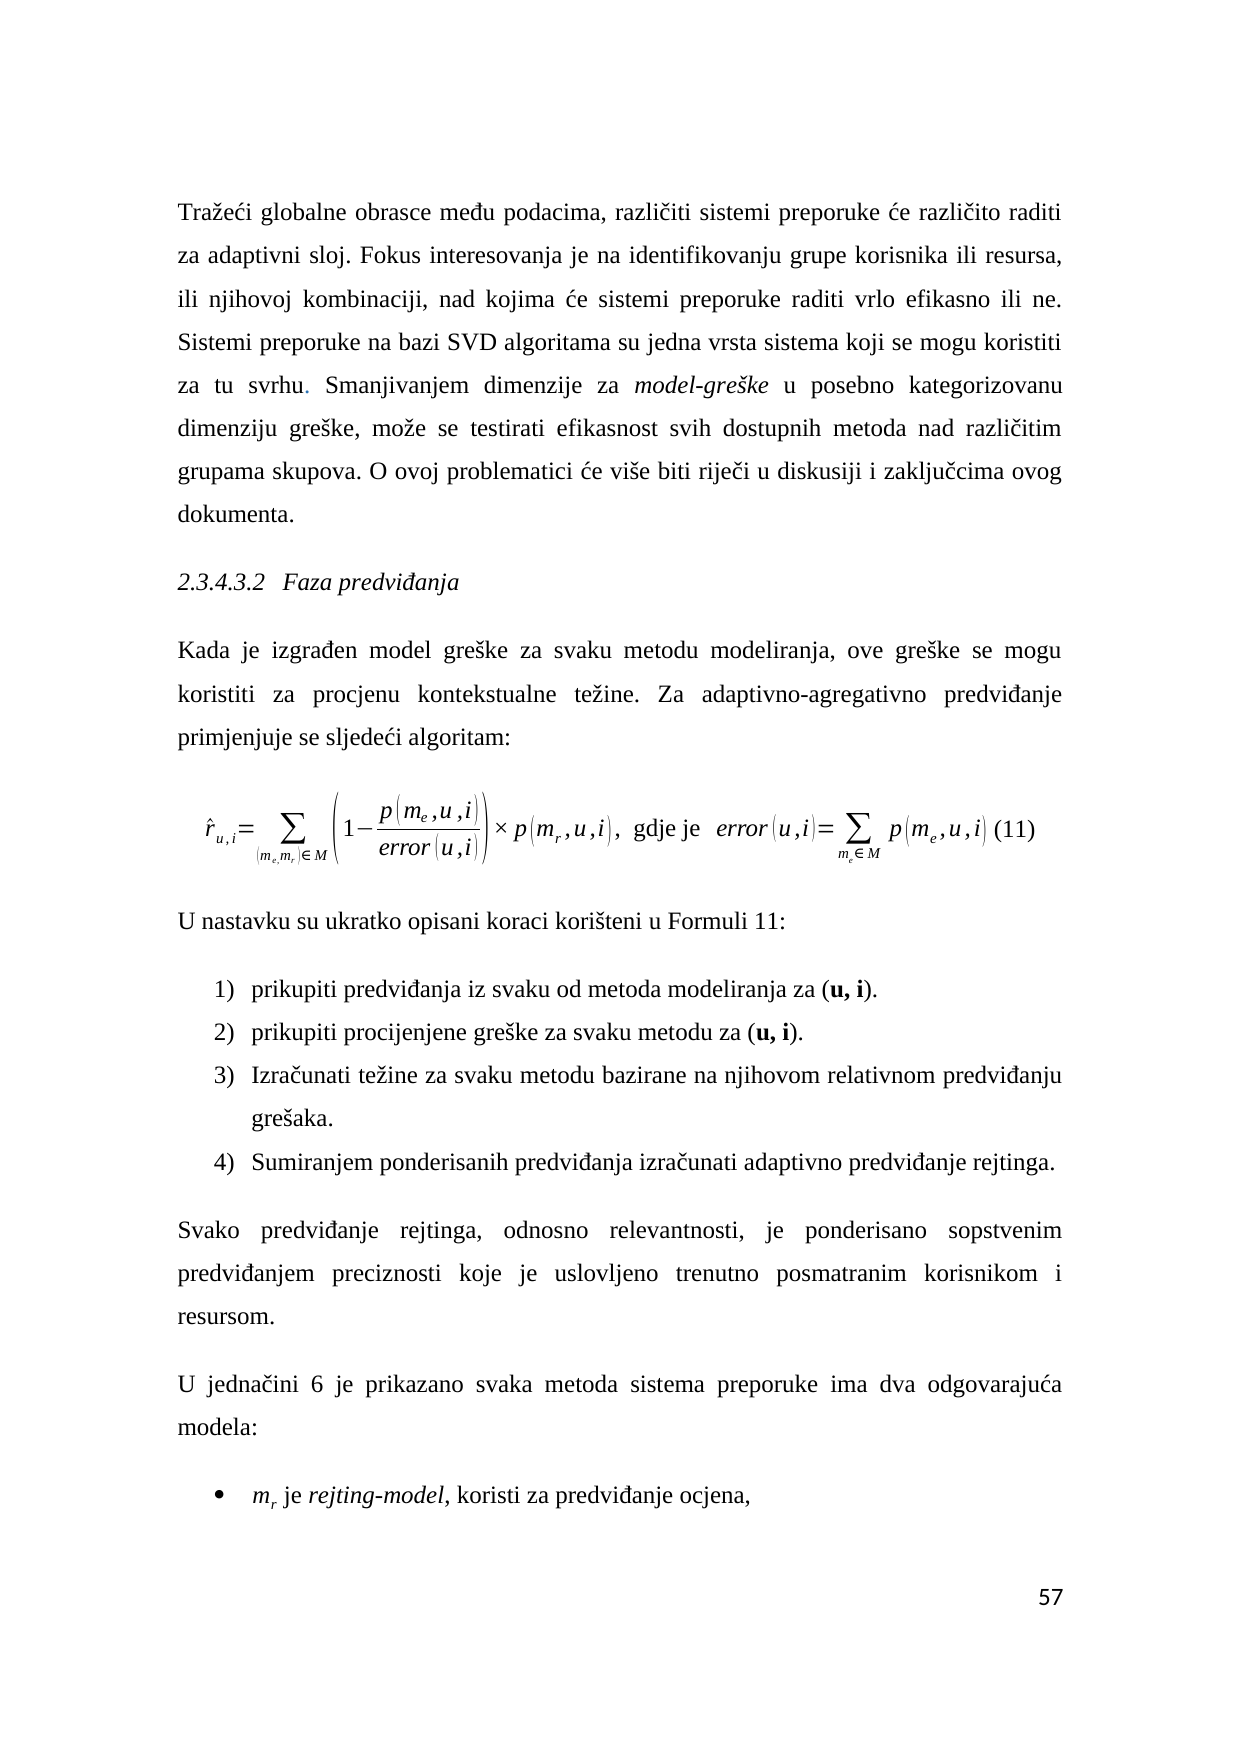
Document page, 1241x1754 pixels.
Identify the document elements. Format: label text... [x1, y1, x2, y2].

list Izračunati težine za svaku metodu bazirane na njihovom relativnom predviđanju grešaka. [213, 1060, 1063, 1132]
text Kada je izgrađen model greške za svaku metodu modeliranja, ove greške se mogu koristiti za procjenu kontekstualne težine. Za adaptivno-agregativno predviđanje primjenjuje se sljedeći algoritam: [177, 636, 1063, 751]
list je rejting-model, koristi za predviđanje ocjena, [215, 1480, 1063, 1513]
text (11) [177, 790, 1063, 867]
text Svako predviđanje rejtinga, odnosno relevantnosti, je ponderisano sopstvenim predviđanjem preciznosti koje je uslovljeno trenutno posmatranim korisnikom i resursom. [177, 1215, 1063, 1330]
text U jednačini 6 je prikazano svaka metoda sistema preporuke ima dva odgovarajuća modela: [177, 1369, 1063, 1441]
list Sumiranjem ponderisanih predviđanja izračunati adaptivno predviđanje rejtinga. [213, 1147, 1063, 1175]
list prikupiti predviđanja iz svaku od metoda modeliranja za (u, i). [213, 974, 1063, 1003]
text Tražeći globalne obrasce među podacima, različiti sistemi preporuke će različito raditi za adaptivni sloj. Fokus interesovanja je na identifikovanju grupe korisnika ili resursa, ili njihovoj kombinaciji, nad kojima će sistemi preporuke raditi vrlo efikasno ili ne. Sistemi preporuke na bazi SVD algoritama su jedna vrsta sistema koji se mogu koristiti za tu svrhu. Smanjivanjem dimenzije za model-greške u posebno kategorizovanu dimenziju greške, može se testirati efikasnost svih dostupnih metoda nad različitim grupama skupova. O ovoj problematici će više biti riječi u diskusiji i zaključcima ovog dokumenta. [177, 197, 1063, 528]
text U nastavku su ukratko opisani koraci korišteni u Formuli 11: [177, 906, 1063, 935]
list prikupiti procijenjene greške za svaku metodu za (u, i). [213, 1017, 1063, 1046]
subtitle Faza predviđanja [177, 567, 1063, 596]
